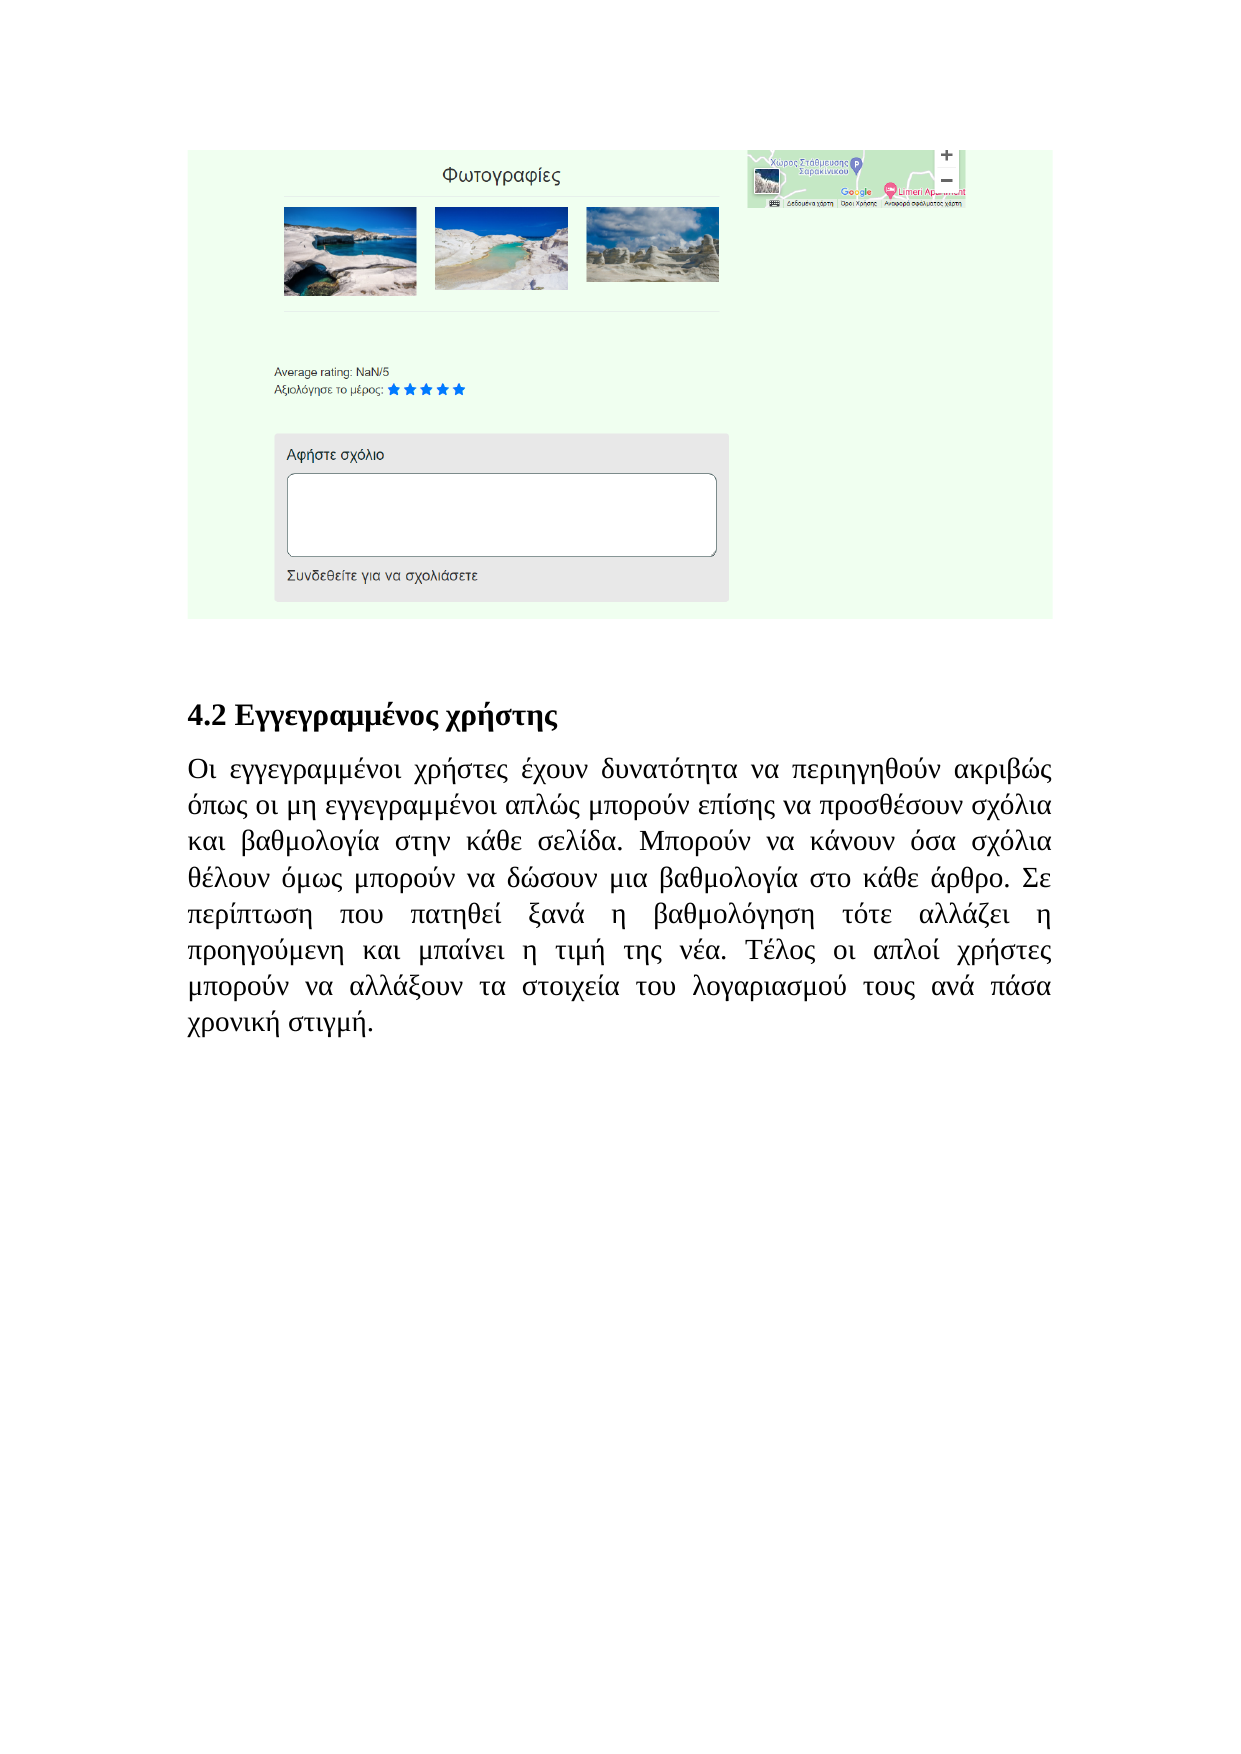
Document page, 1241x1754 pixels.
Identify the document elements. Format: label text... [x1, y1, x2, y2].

picture [187, 150, 1053, 619]
text 4.2 Εγγεγραμμένος χρήστης [187, 696, 1053, 732]
text Οι εγγεγραμμένοι χρήστες έχουν δυνατότητα να περιηγηθούν ακριβώς όπως οι μη εγγεγραμμένοι απλώς μπορούν επίσης να προσθέσουν σχόλια και βαθμολογία στην κάθε σελίδα. Μπορούν να κάνουν όσα σχόλια θέλουν όμως μπορούν να δώσουν μια βαθμολογία στο κάθε άρθρο. Σε περίπτωση που πατηθεί ξανά η βαθμολόγηση τότε αλλάζει η προηγούμενη και μπαίνει η τιμή της νέα. Τέλος οι απλοί χρήστες μπορούν να αλλάξουν τα στοιχεία του λογαριασμού τους ανά πάσα χρονική στιγμή. [187, 751, 1053, 1038]
